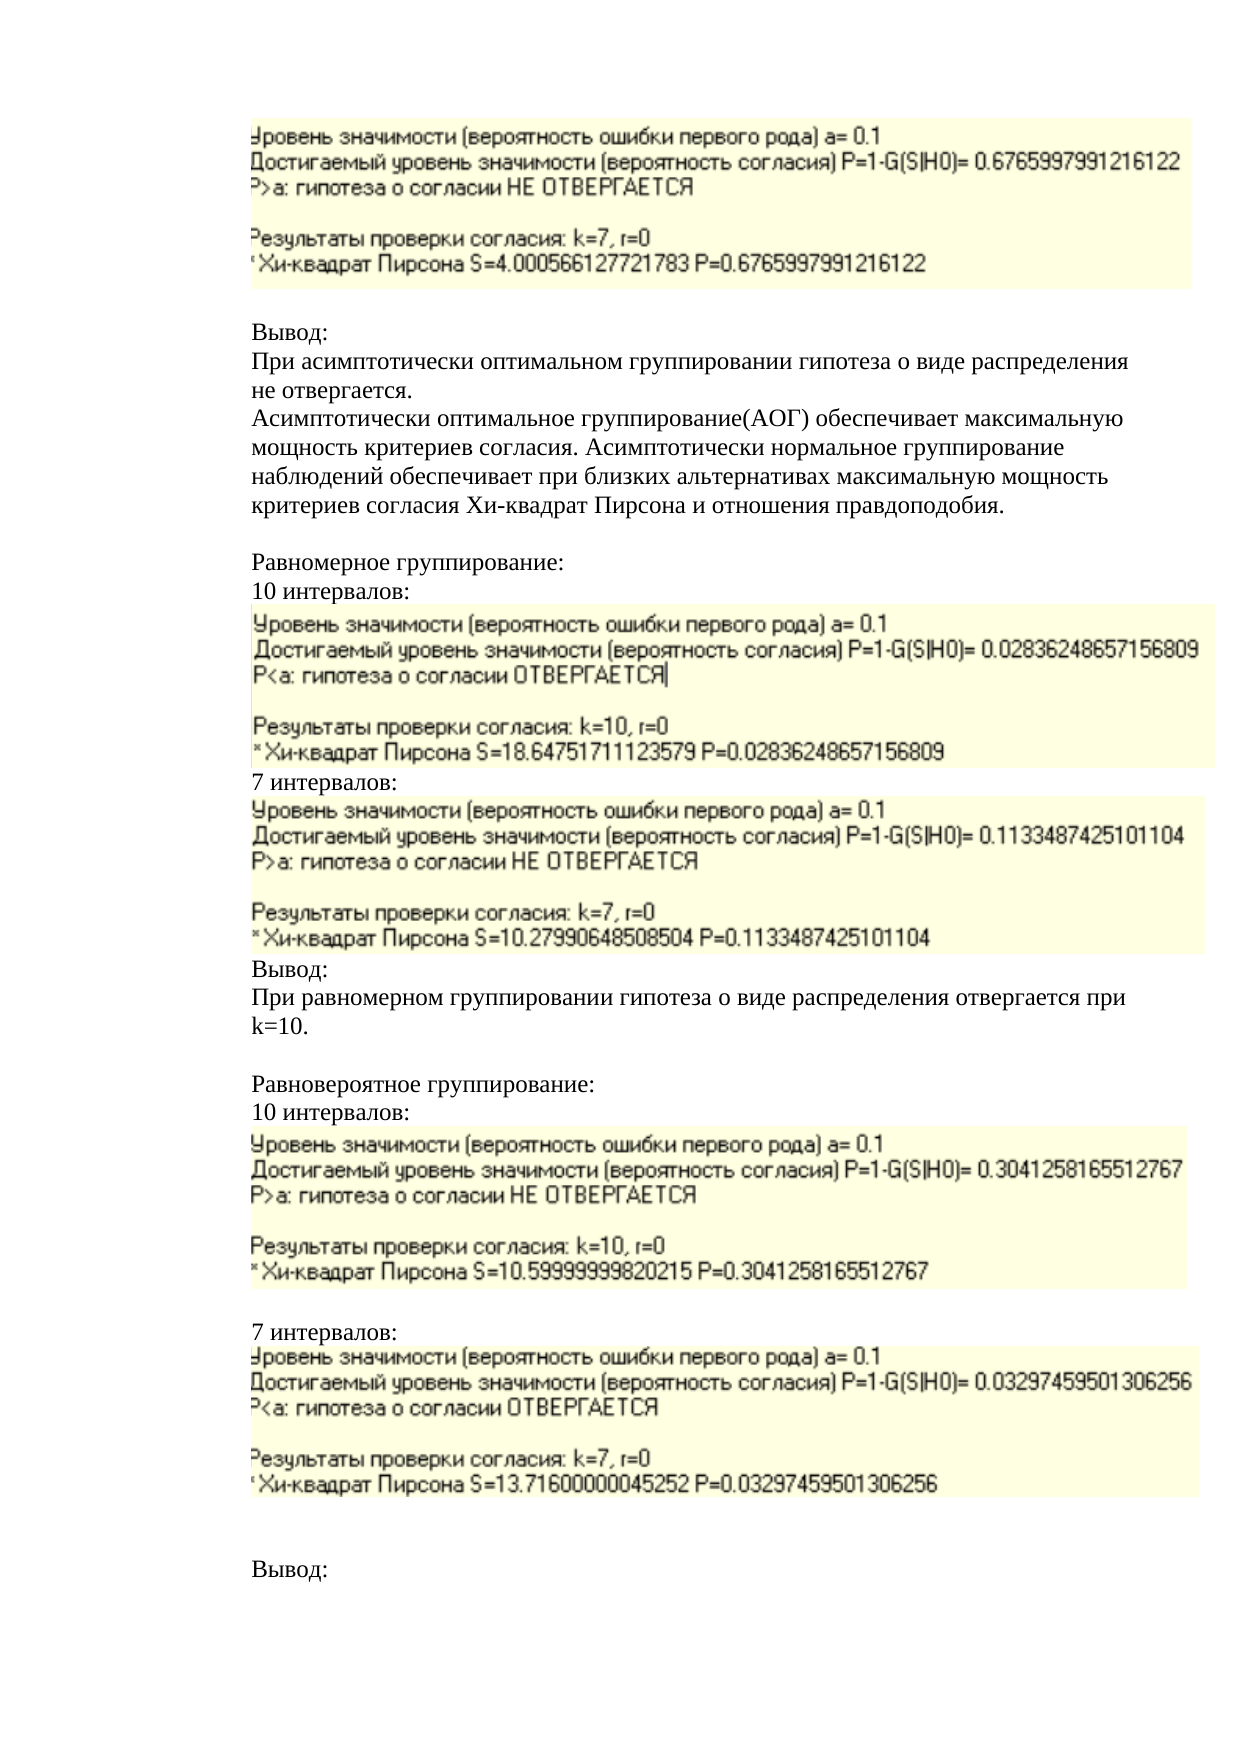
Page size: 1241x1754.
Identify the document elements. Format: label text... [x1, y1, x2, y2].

text Равновероятное группирование: [251, 1069, 1152, 1097]
text Вывод: [251, 954, 1152, 982]
text 7 интервалов: [251, 1317, 1152, 1346]
text При асимптотически оптимальном группировании гипотеза о виде распределения не отвергается. [251, 346, 1152, 403]
picture [251, 118, 1192, 289]
picture [251, 1126, 1187, 1289]
text 10 интервалов: [251, 576, 1152, 604]
text 7 интервалов: [251, 768, 1152, 796]
picture [251, 796, 1206, 954]
text При равномерном группировании гипотеза о виде распределения отвергается при k=10. [251, 982, 1152, 1040]
picture [251, 604, 1215, 768]
text Вывод: [251, 1554, 1152, 1582]
text 10 интервалов: [251, 1097, 1152, 1126]
text Вывод: [251, 317, 1152, 346]
picture [251, 1346, 1200, 1497]
text Равномерное группирование: [251, 547, 1152, 576]
text Асимптотически оптимальное группирование(АОГ) обеспечивает максимальную мощность критериев согласия. Асимптотически нормальное группирование наблюдений обеспечивает при близких альтернативах максимальную мощность критериев согласия Хи-квадрат Пирсона и отношения правдоподобия. [251, 403, 1152, 518]
